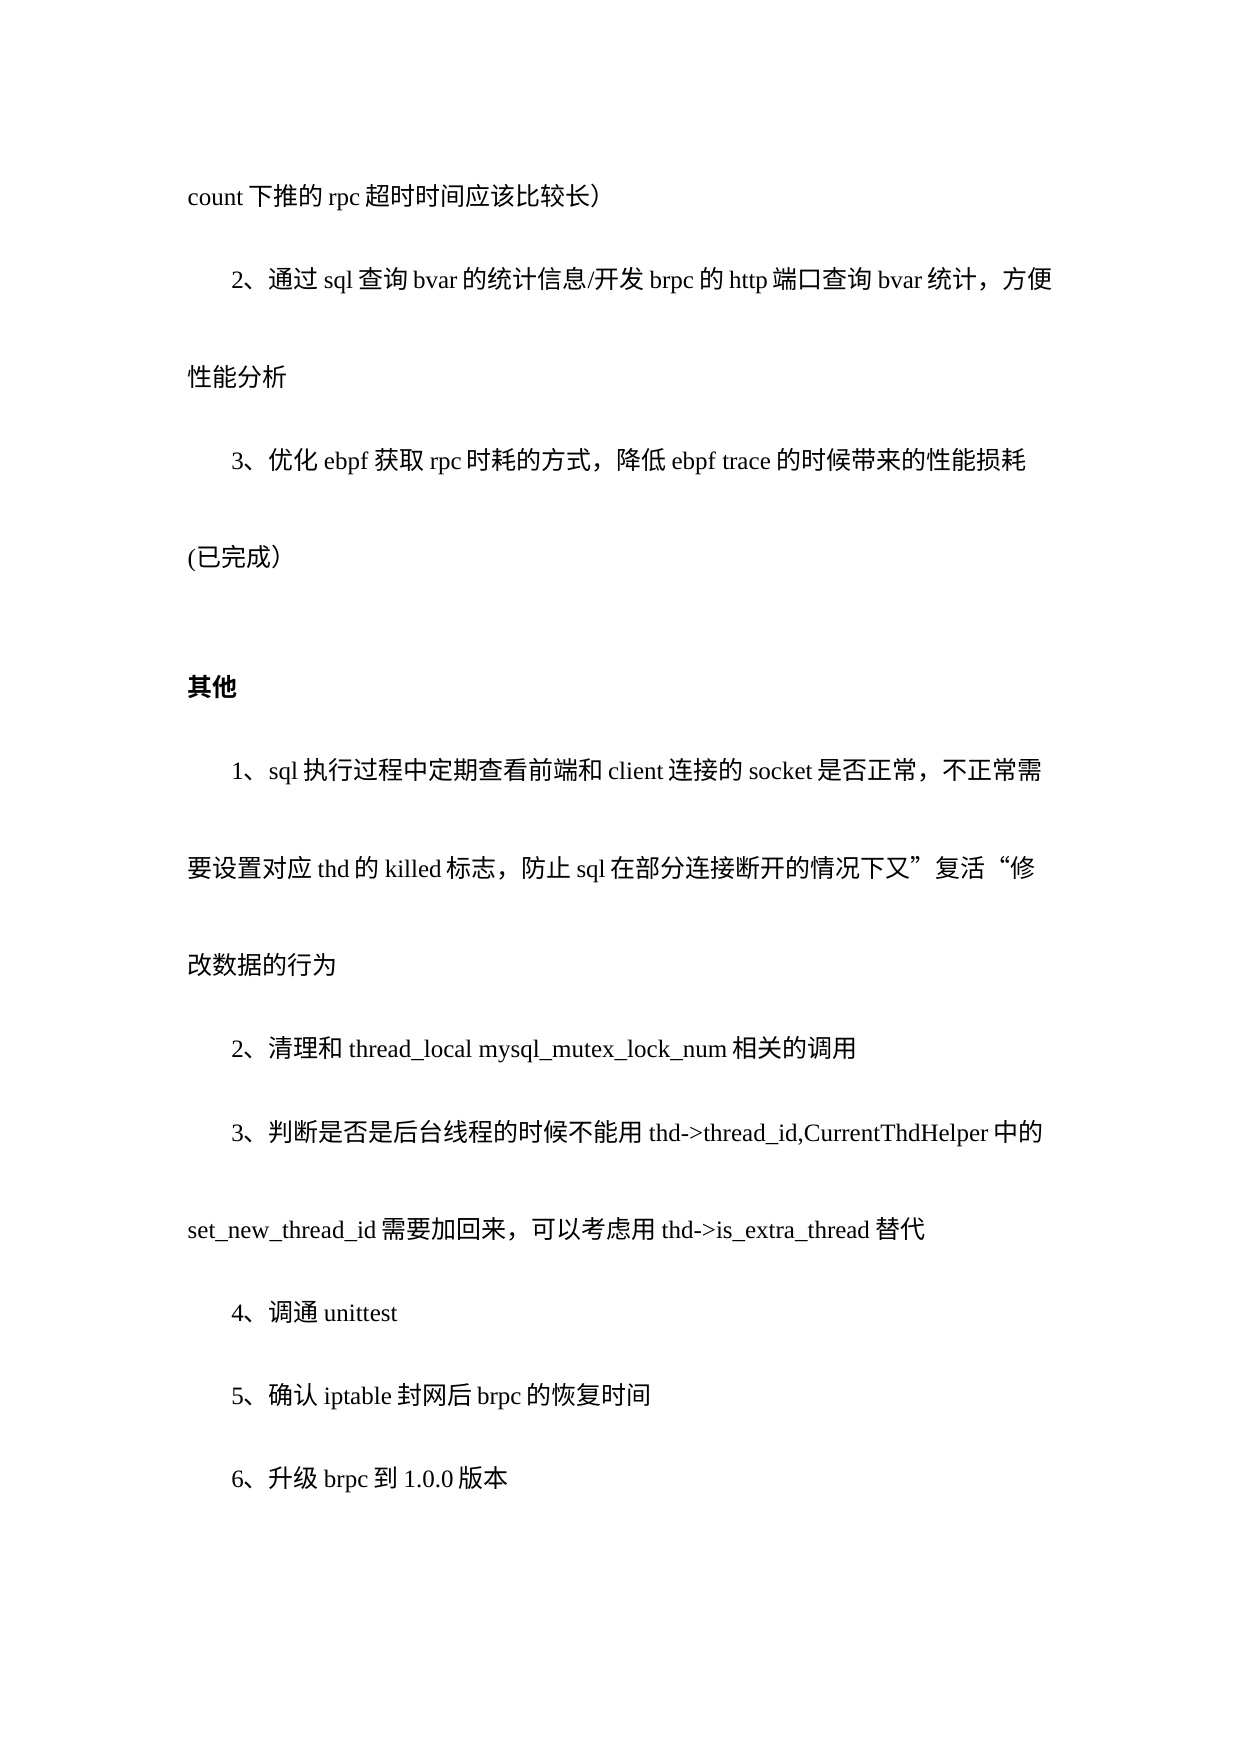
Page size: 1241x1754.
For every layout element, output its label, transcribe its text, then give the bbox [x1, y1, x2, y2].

text 1、sql执行过程中定期查看前端和client连接的socket是否正常，不正常需要设置对应thd的killed标志，防止sql在部分连接断开的情况下又”复活“修改数据的行为 [187, 736, 1053, 996]
text 2、清理和thread_local mysql_mutex_lock_num相关的调用 [187, 1014, 1053, 1079]
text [187, 162, 1053, 227]
subtitle 其他 [187, 653, 1053, 718]
text 3、优化ebpf 获取rpc时耗的方式，降低ebpf trace的时候带来的性能损耗(已完成） [187, 426, 1053, 588]
text 2、通过sql查询bvar的统计信息/开发brpc的http端口查询bvar统计，方便性能分析 [187, 245, 1053, 408]
text 5、确认iptable封网后brpc的恢复时间 [187, 1361, 1053, 1426]
text 3、判断是否是后台线程的时候不能用thd->thread_id,CurrentThdHelper中的set_new_thread_id需要加回来，可以考虑用thd->is_extra_thread替代 [187, 1098, 1053, 1260]
text 4、调通unittest [187, 1278, 1053, 1343]
text 6、升级brpc到1.0.0版本 [187, 1444, 1053, 1509]
